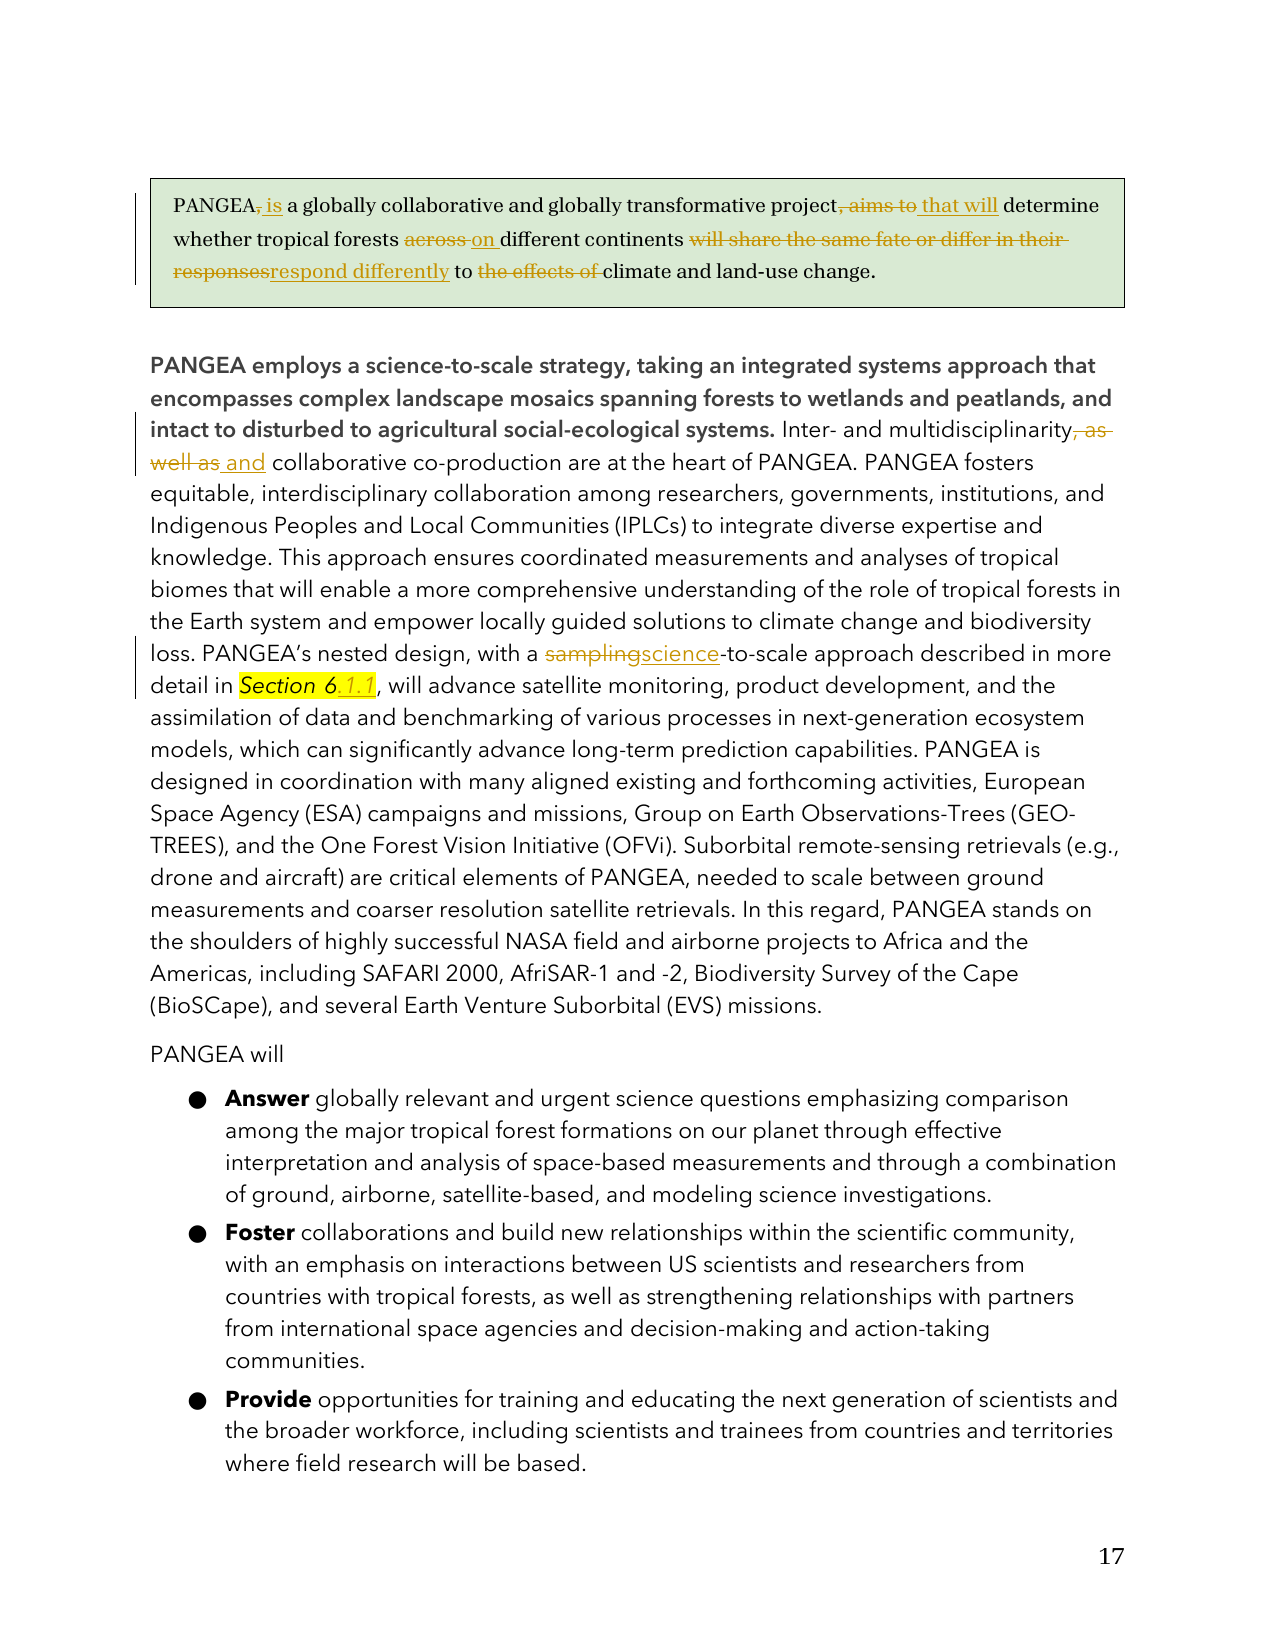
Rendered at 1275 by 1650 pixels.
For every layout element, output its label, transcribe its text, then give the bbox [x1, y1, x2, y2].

text PANGEA will [150, 1040, 1125, 1068]
text Provide opportunities for training and educating the next generation of scientists and the broader workforce, including scientists and trainees from countries and territories where field research will be based. [187, 1385, 1125, 1477]
table_header PANGEA a globally collaborative and globally transformative project determine whether tropical forests different continents to climate and land-use change. [151, 179, 1124, 307]
text PANGEA employs a science-to-scale strategy, taking an integrated systems approach that encompasses complex landscape mosaics spanning forests to wetlands and peatlands, and intact to disturbed to agricultural social-ecological systems. Inter- and multidisciplinarity collaborative co-production are at the heart of PANGEA. PANGEA fosters equitable, interdisciplinary collaboration among researchers, governments, institutions, and Indigenous Peoples and Local Communities (IPLCs) to integrate diverse expertise and knowledge. This approach ensures coordinated measurements and analyses of tropical biomes that will enable a more comprehensive understanding of the role of tropical forests in the Earth system and empower locally guided solutions to climate change and biodiversity loss. PANGEA’s nested design, with a -to-scale approach described in more detail in Section 6, will advance satellite monitoring, product development, and the assimilation of data and benchmarking of various processes in next-generation ecosystem models, which can significantly advance long-term prediction capabilities. PANGEA is designed in coordination with many aligned existing and forthcoming activities, European Space Agency (ESA) campaigns and missions, Group on Earth Observations-Trees (GEO-TREES), and the One Forest Vision Initiative (OFVi). Suborbital remote-sensing retrievals (e.g., drone and aircraft) are critical elements of PANGEA, needed to scale between ground measurements and coarser resolution satellite retrievals. In this regard, PANGEA stands on the shoulders of highly successful NASA field and airborne projects to Africa and the Americas, including SAFARI 2000, AfriSAR-1 and -2, Biodiversity Survey of the Cape (BioSCape), and several Earth Venture Suborbital (EVS) missions. [150, 352, 1125, 1019]
text Foster collaborations and build new relationships within the scientific community, with an emphasis on interactions between US scientists and researchers from countries with tropical forests, as well as strengthening relationships with partners from international space agencies and decision-making and action-taking communities. [187, 1219, 1125, 1374]
text Answer globally relevant and urgent science questions emphasizing comparison among the major tropical forest formations on our planet through effective interpretation and analysis of space-based measurements and through a combination of ground, airborne, satellite-based, and modeling science investigations. [187, 1084, 1125, 1208]
